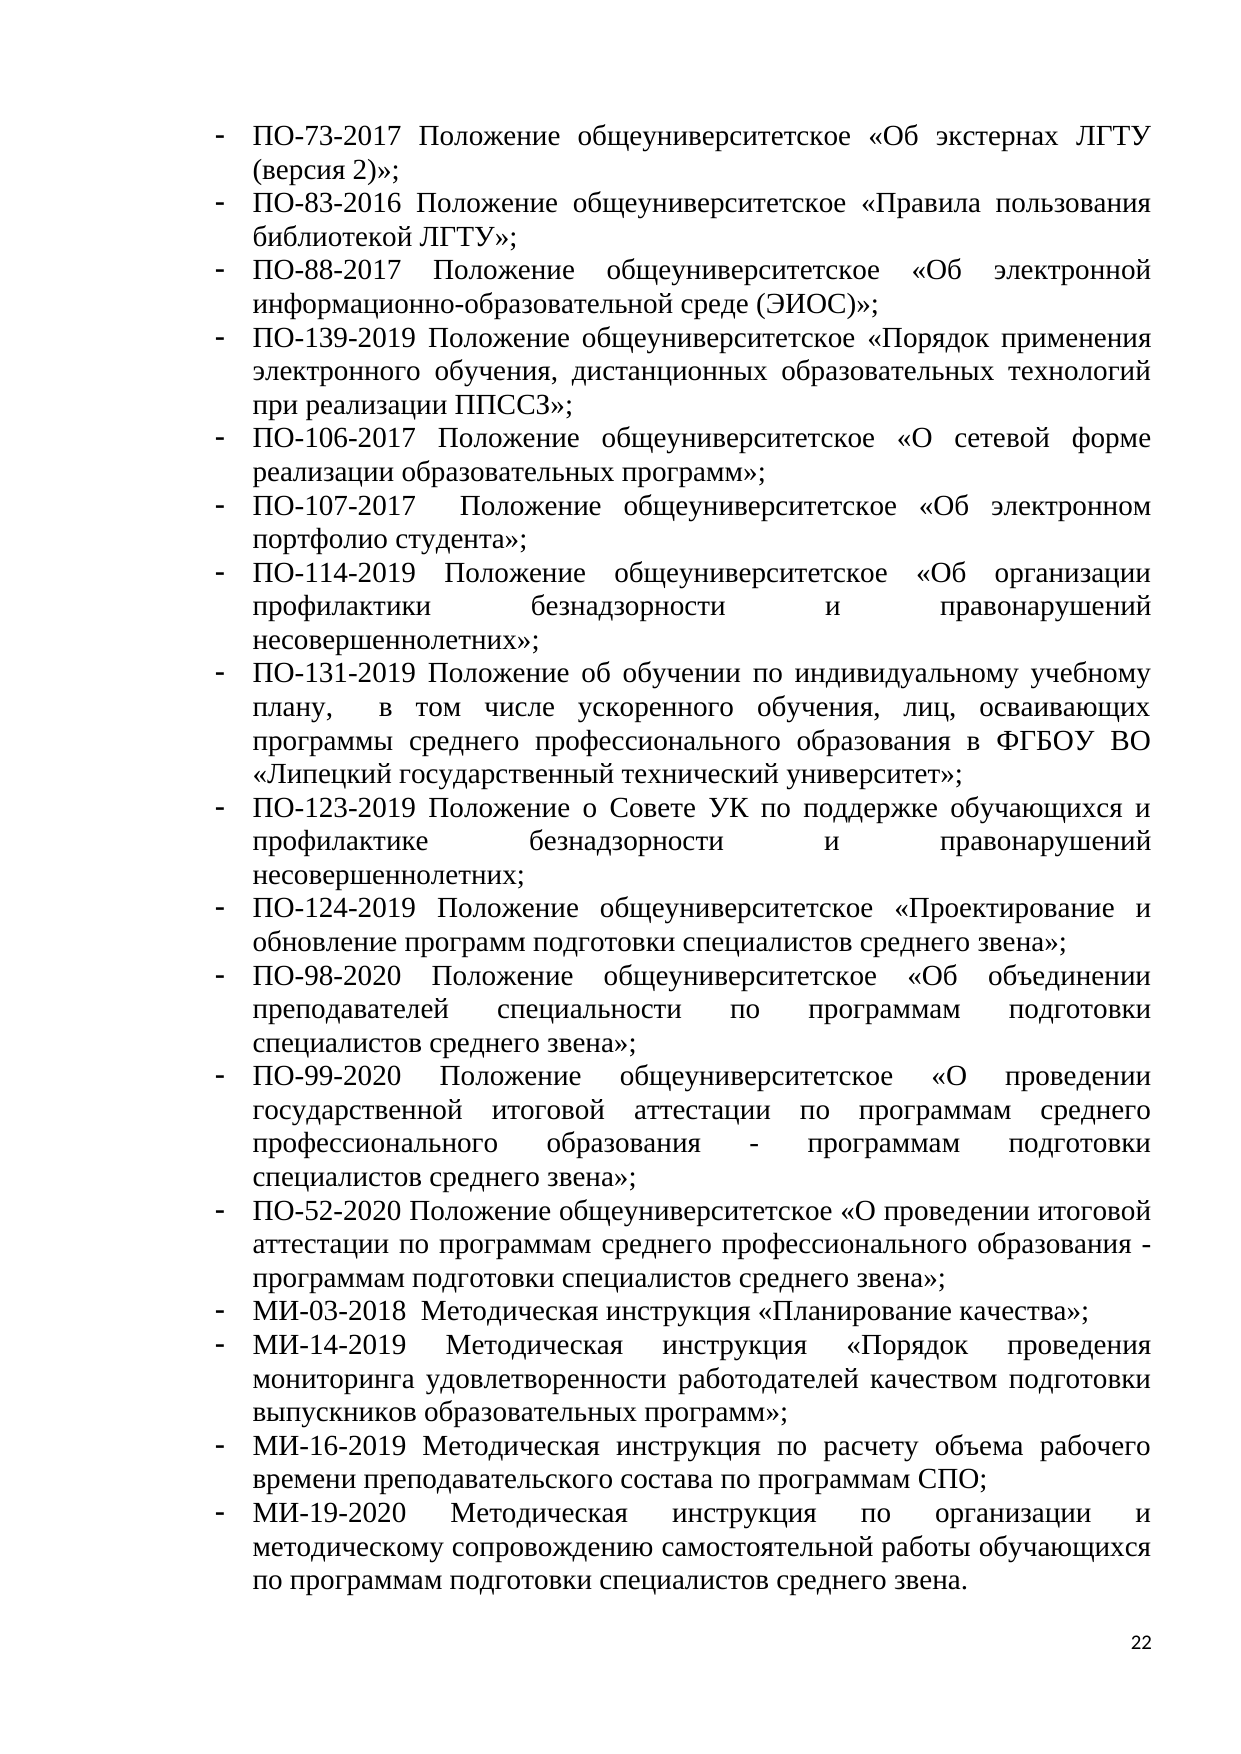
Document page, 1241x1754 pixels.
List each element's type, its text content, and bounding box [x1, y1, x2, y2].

list ПО-124-2019 Положение общеуниверситетское «Проектирование и обновление программ подготовки специалистов среднего звена»; [215, 891, 1152, 958]
list ПО-99-2020 Положение общеуниверситетское «О проведении государственной итоговой аттестации по программам среднего профессионального образования - программам подготовки специалистов среднего звена»; [215, 1058, 1152, 1193]
list МИ-16-2019 Методическая инструкция по расчету объема рабочего времени преподавательского состава по программам СПО; [215, 1428, 1152, 1495]
list ПО-131-2019 Положение об обучении по индивидуальному учебному плану, в том числе ускоренного обучения, лиц, осваивающих программы среднего профессионального образования в ФГБОУ ВО «Липецкий государственный технический университет»; [215, 656, 1152, 790]
list ПО-114-2019 Положение общеуниверситетское «Об организации профилактики безнадзорности и правонарушений несовершеннолетних»; [215, 555, 1152, 656]
list ПО-106-2017 Положение общеуниверситетское «О сетевой форме реализации образовательных программ»; [215, 420, 1152, 488]
list МИ-14-2019 Методическая инструкция «Порядок проведения мониторинга удовлетворенности работодателей качеством подготовки выпускников образовательных программ»; [215, 1327, 1152, 1428]
list ПО-123-2019 Положение о Совете УК по поддержке обучающихся и профилактике безнадзорности и правонарушений несовершеннолетних; [215, 790, 1152, 891]
list МИ-03-2018 Методическая инструкция «Планирование качества»; [215, 1293, 1152, 1327]
list ПО-83-2016 Положение общеуниверситетское «Правила пользования библиотекой ЛГТУ»; [215, 185, 1152, 252]
list ПО-52-2020 Положение общеуниверситетское «О проведении итоговой аттестации по программам среднего профессионального образования - программам подготовки специалистов среднего звена»; [215, 1193, 1152, 1293]
list ПО-139-2019 Положение общеуниверситетское «Порядок применения электронного обучения, дистанционных образовательных технологий при реализации ППССЗ»; [215, 320, 1152, 420]
list ПО-88-2017 Положение общеуниверситетское «Об электронной информационно-образовательной среде (ЭИОС)»; [215, 252, 1152, 320]
list ПО-73-2017 Положение общеуниверситетское «Об экстернах ЛГТУ (версия 2)»; [215, 118, 1152, 185]
list ПО-98-2020 Положение общеуниверситетское «Об объединении преподавателей специальности по программам подготовки специалистов среднего звена»; [215, 958, 1152, 1058]
list МИ-19-2020 Методическая инструкция по организации и методическому сопровождению самостоятельной работы обучающихся по программам подготовки специалистов среднего звена. [215, 1495, 1152, 1596]
list ПО-107-2017 Положение общеуниверситетское «Об электронном портфолио студента»; [215, 488, 1152, 555]
